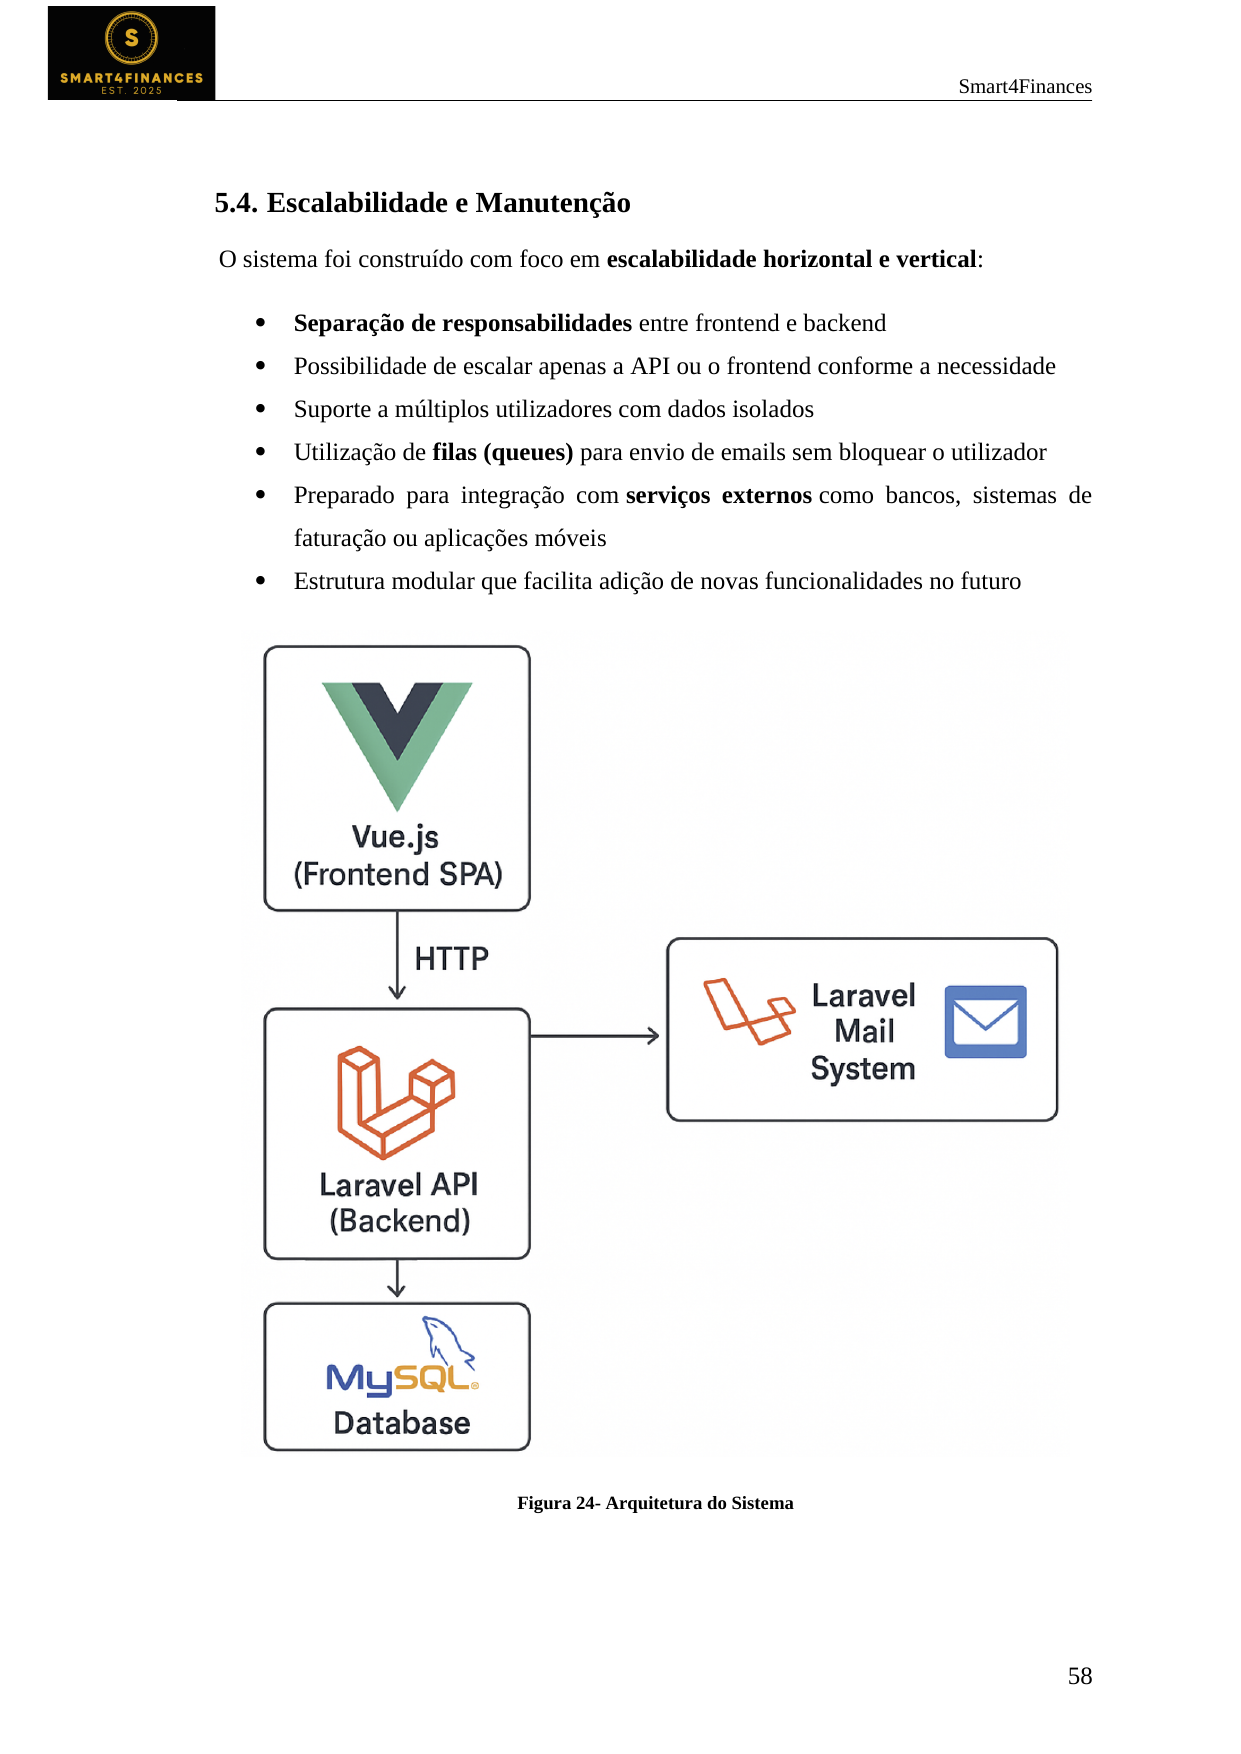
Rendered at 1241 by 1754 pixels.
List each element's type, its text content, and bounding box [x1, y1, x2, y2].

text O sistema foi construído com foco em escalabilidade horizontal e vertical: [177, 244, 1092, 272]
list Possibilidade de escalar apenas a API ou o frontend conforme a necessidade [256, 351, 1092, 379]
list Separação de responsabilidades entre frontend e backend [256, 308, 1092, 336]
list Utilização de filas (queues) para envio de emails sem bloquear o utilizador [256, 437, 1092, 466]
picture [240, 630, 1071, 1457]
subtitle Escalabilidade e Manutenção [214, 185, 1092, 219]
list Estrutura modular que facilita adição de novas funcionalidades no futuro [256, 566, 1092, 595]
list Preparado para integração com serviços externos como bancos, sistemas de faturação ou aplicações móveis [256, 480, 1092, 552]
list Suporte a múltiplos utilizadores com dados isolados [256, 394, 1092, 423]
picture [47, 6, 216, 100]
